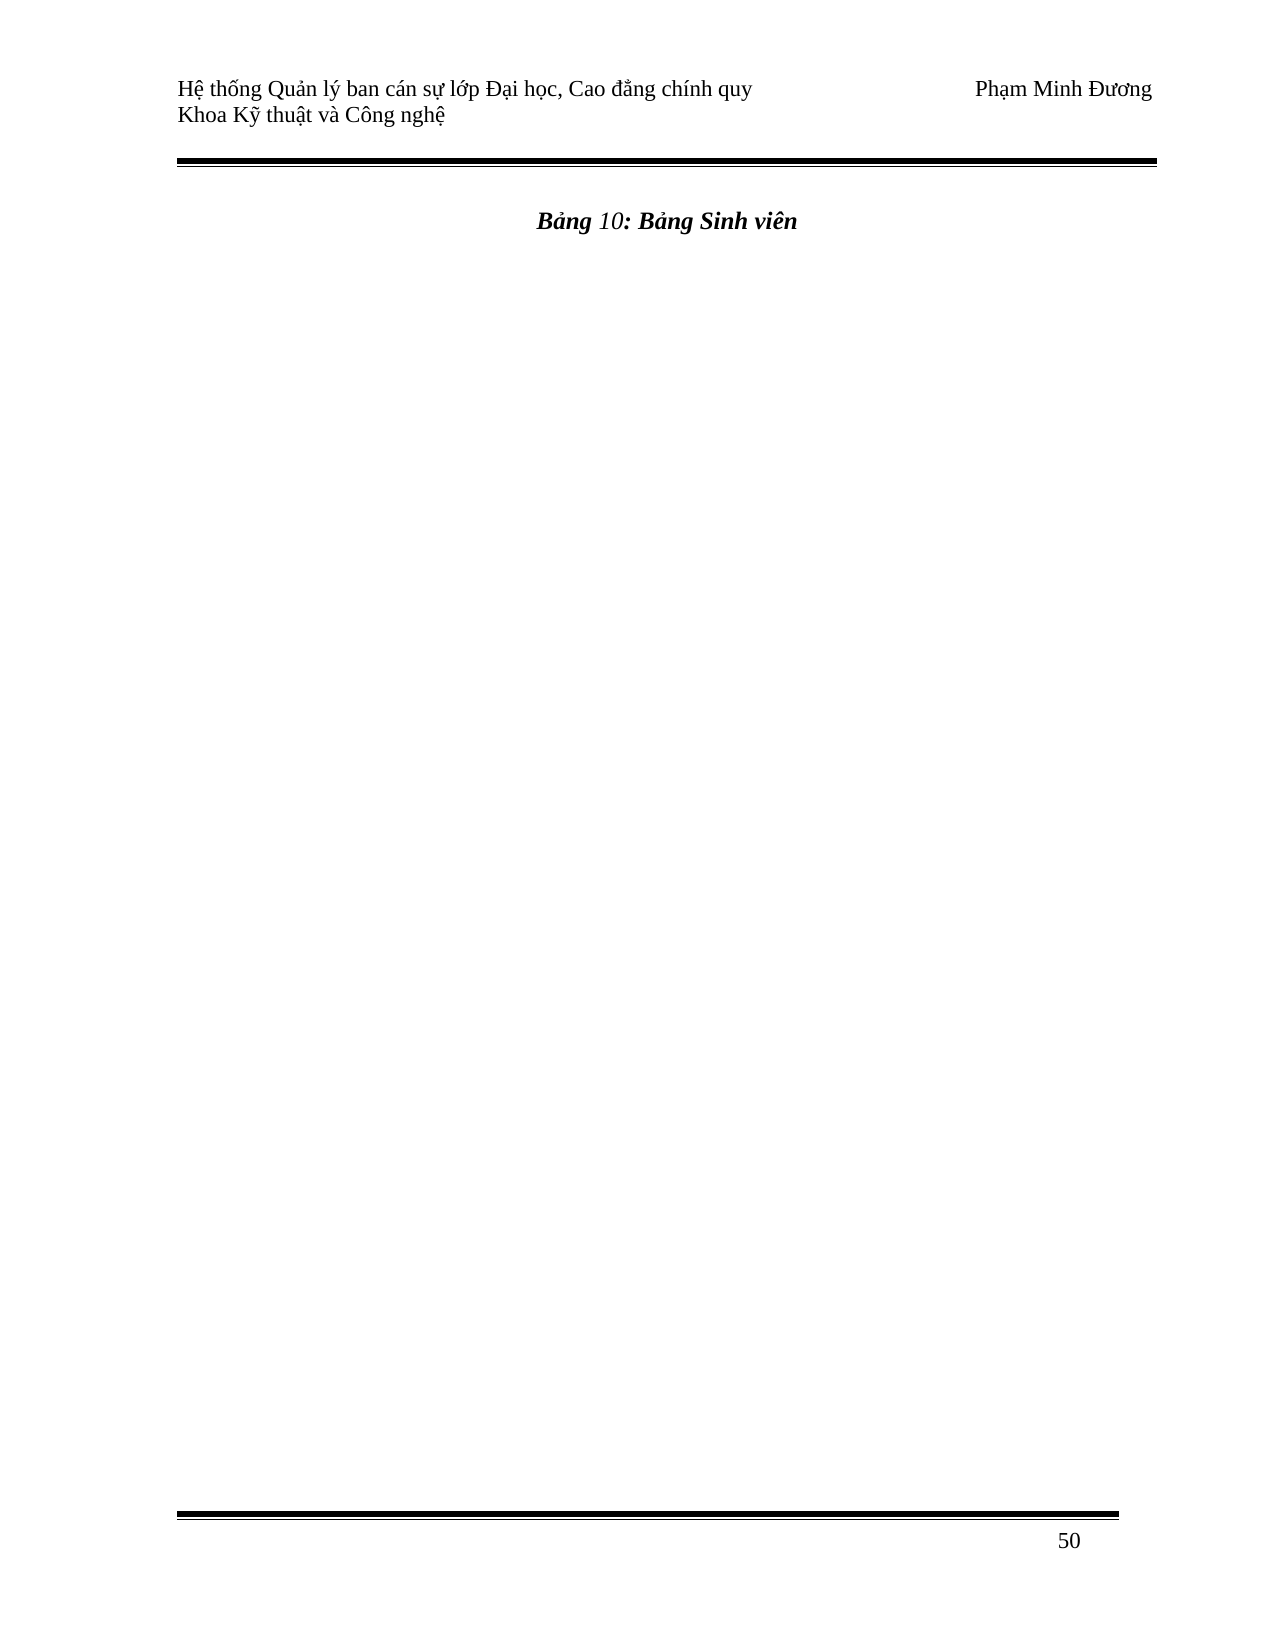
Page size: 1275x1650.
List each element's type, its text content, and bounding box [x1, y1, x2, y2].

text Bảng 10: Bảng Sinh viên [177, 206, 1157, 235]
